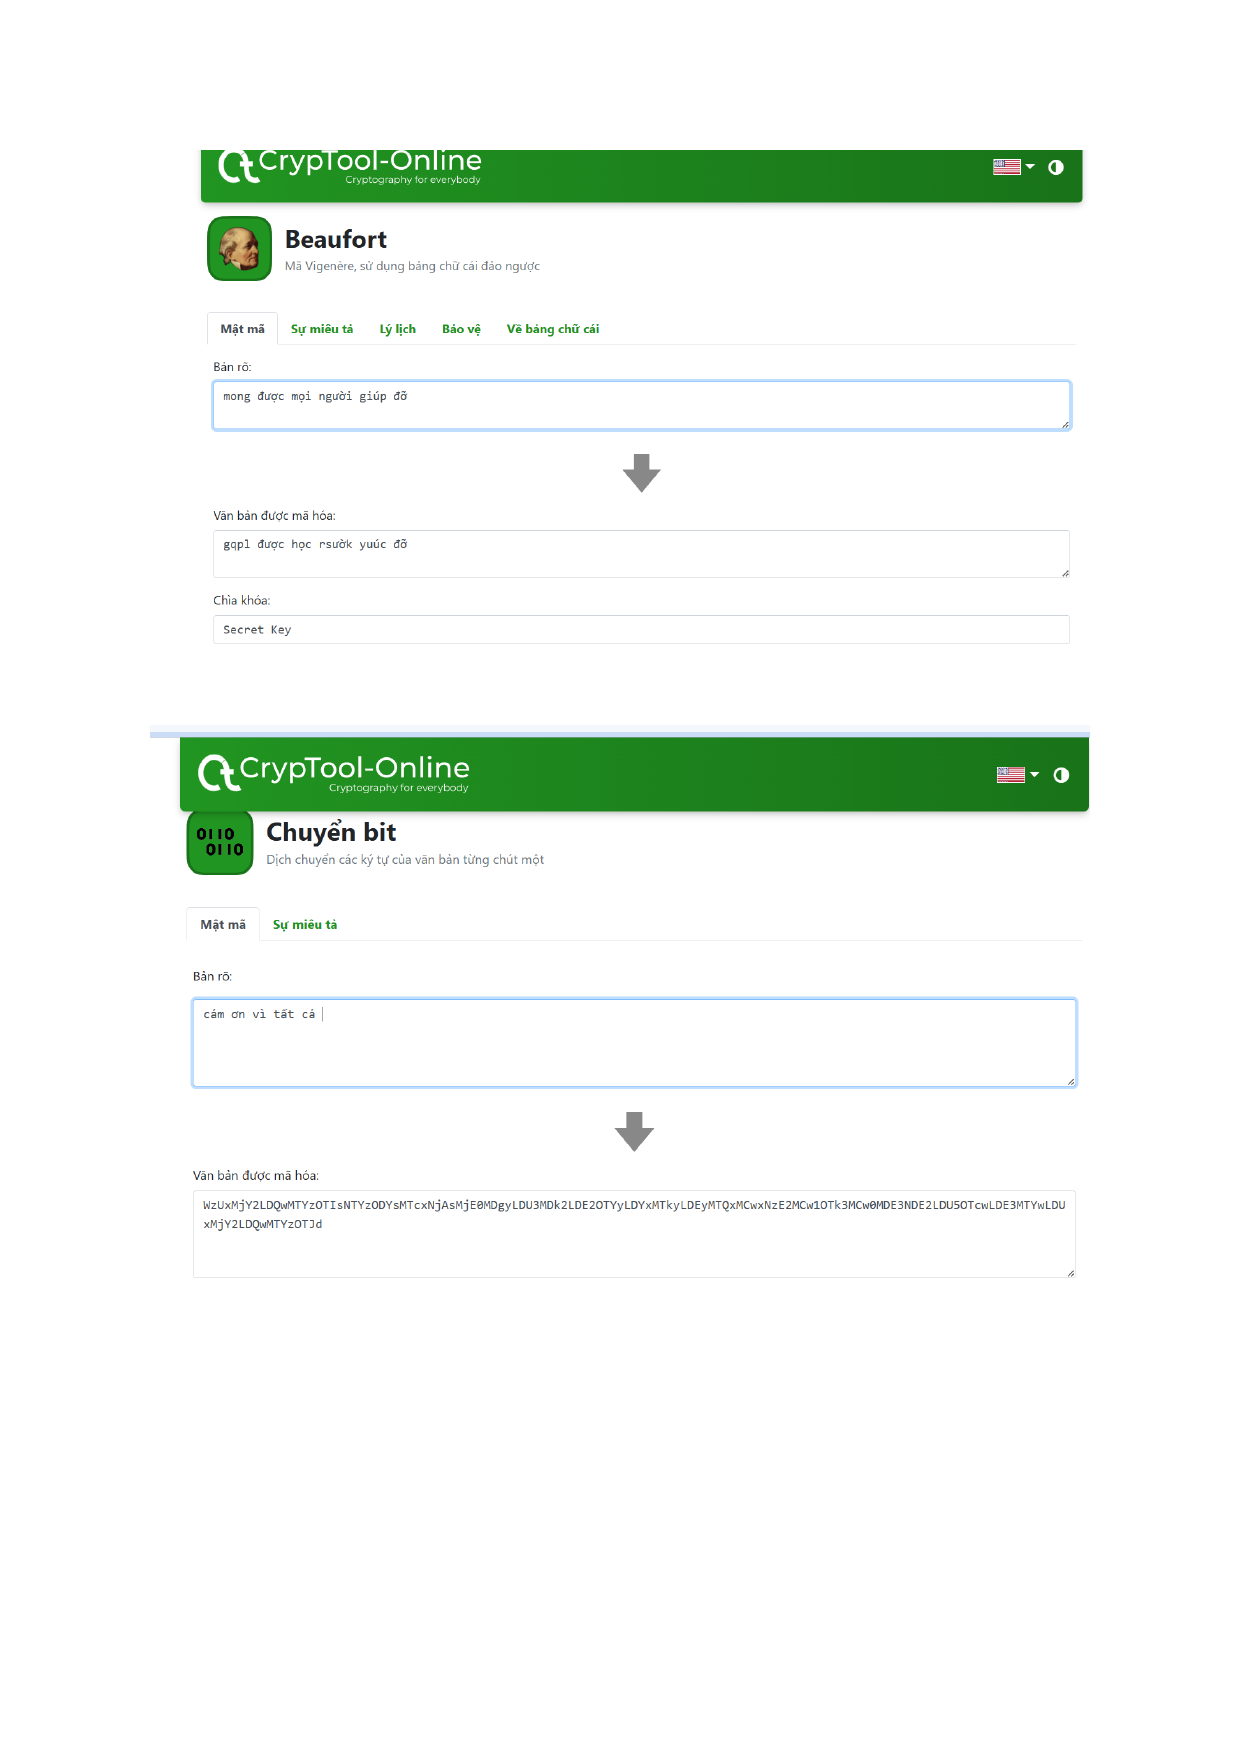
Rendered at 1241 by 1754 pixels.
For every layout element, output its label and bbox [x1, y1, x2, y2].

picture [150, 150, 1091, 660]
picture [150, 725, 1091, 1279]
